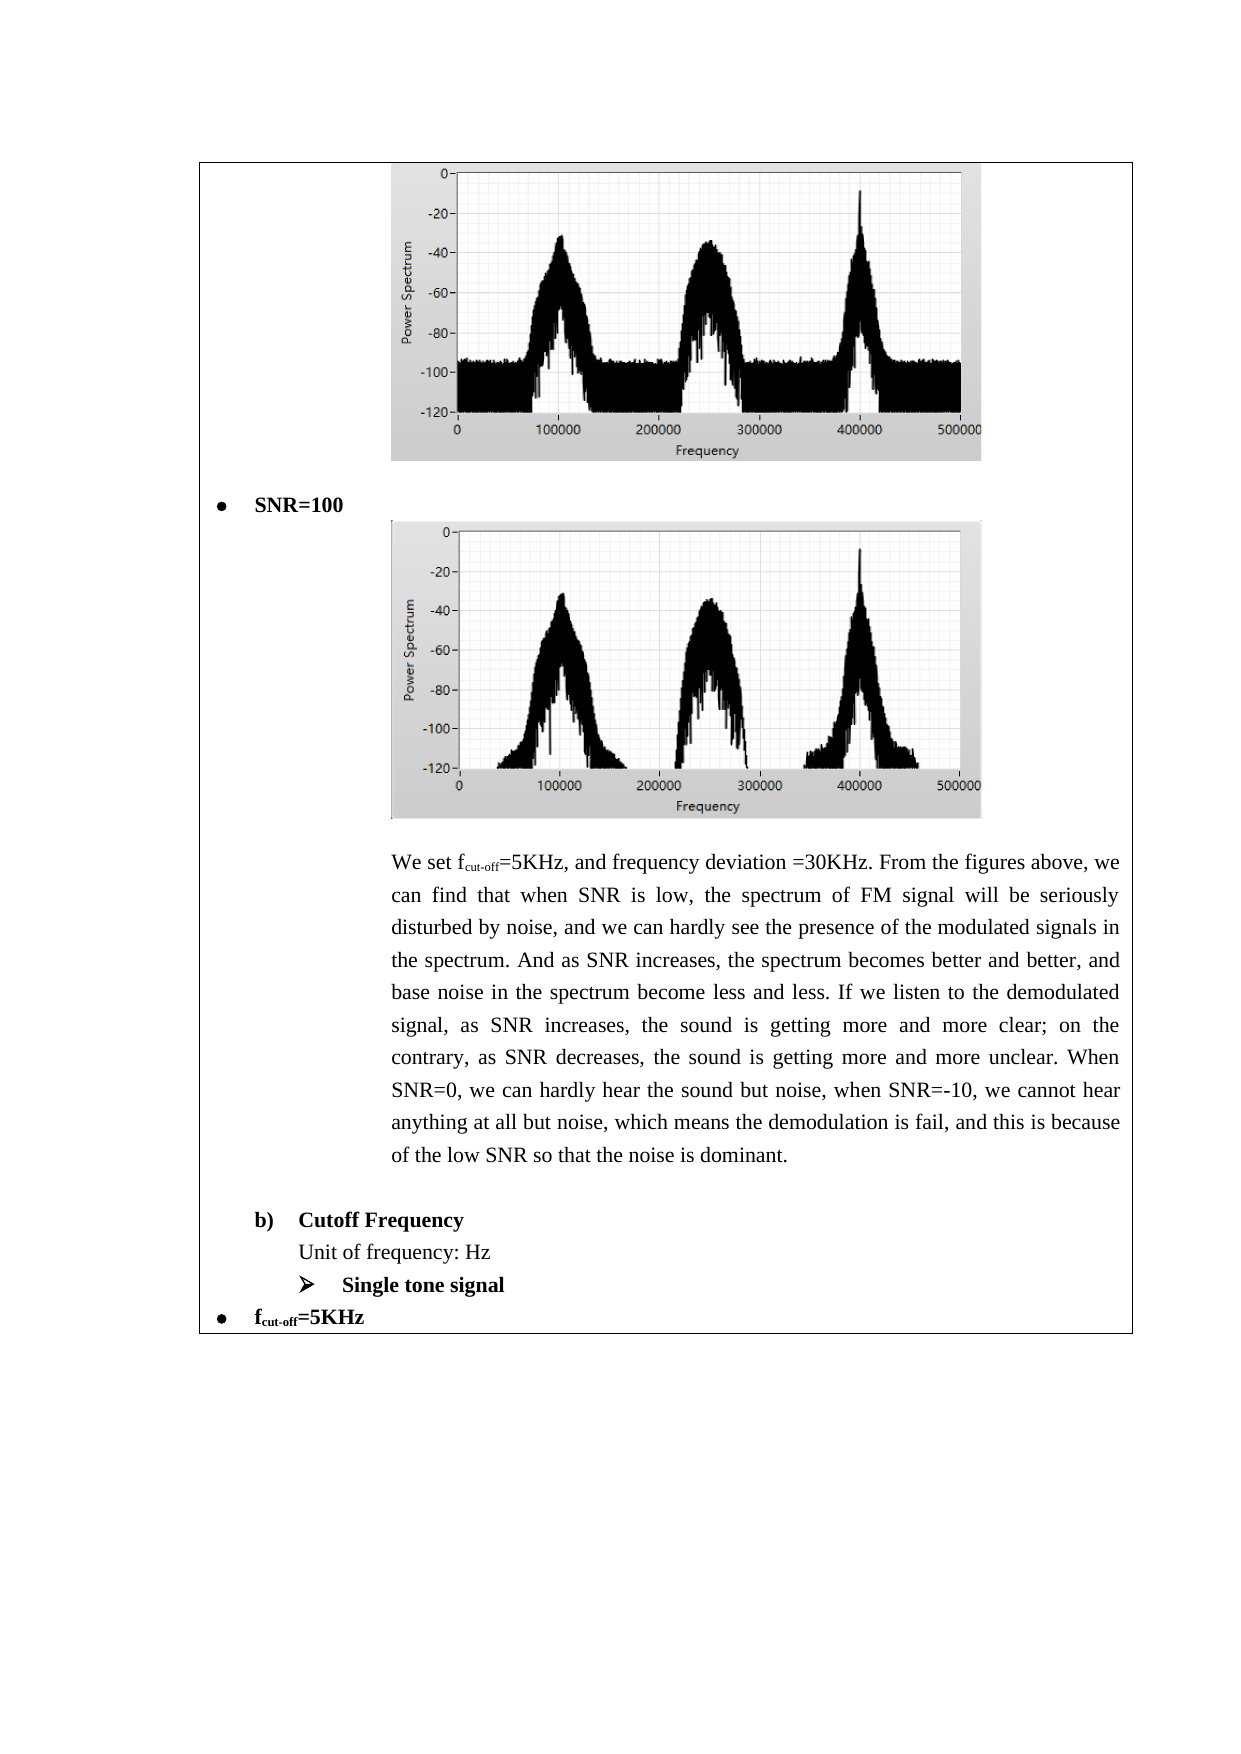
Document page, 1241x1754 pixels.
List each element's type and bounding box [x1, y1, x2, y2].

table_cell [200, 163, 1132, 1333]
picture [391, 520, 982, 819]
picture [391, 163, 982, 461]
